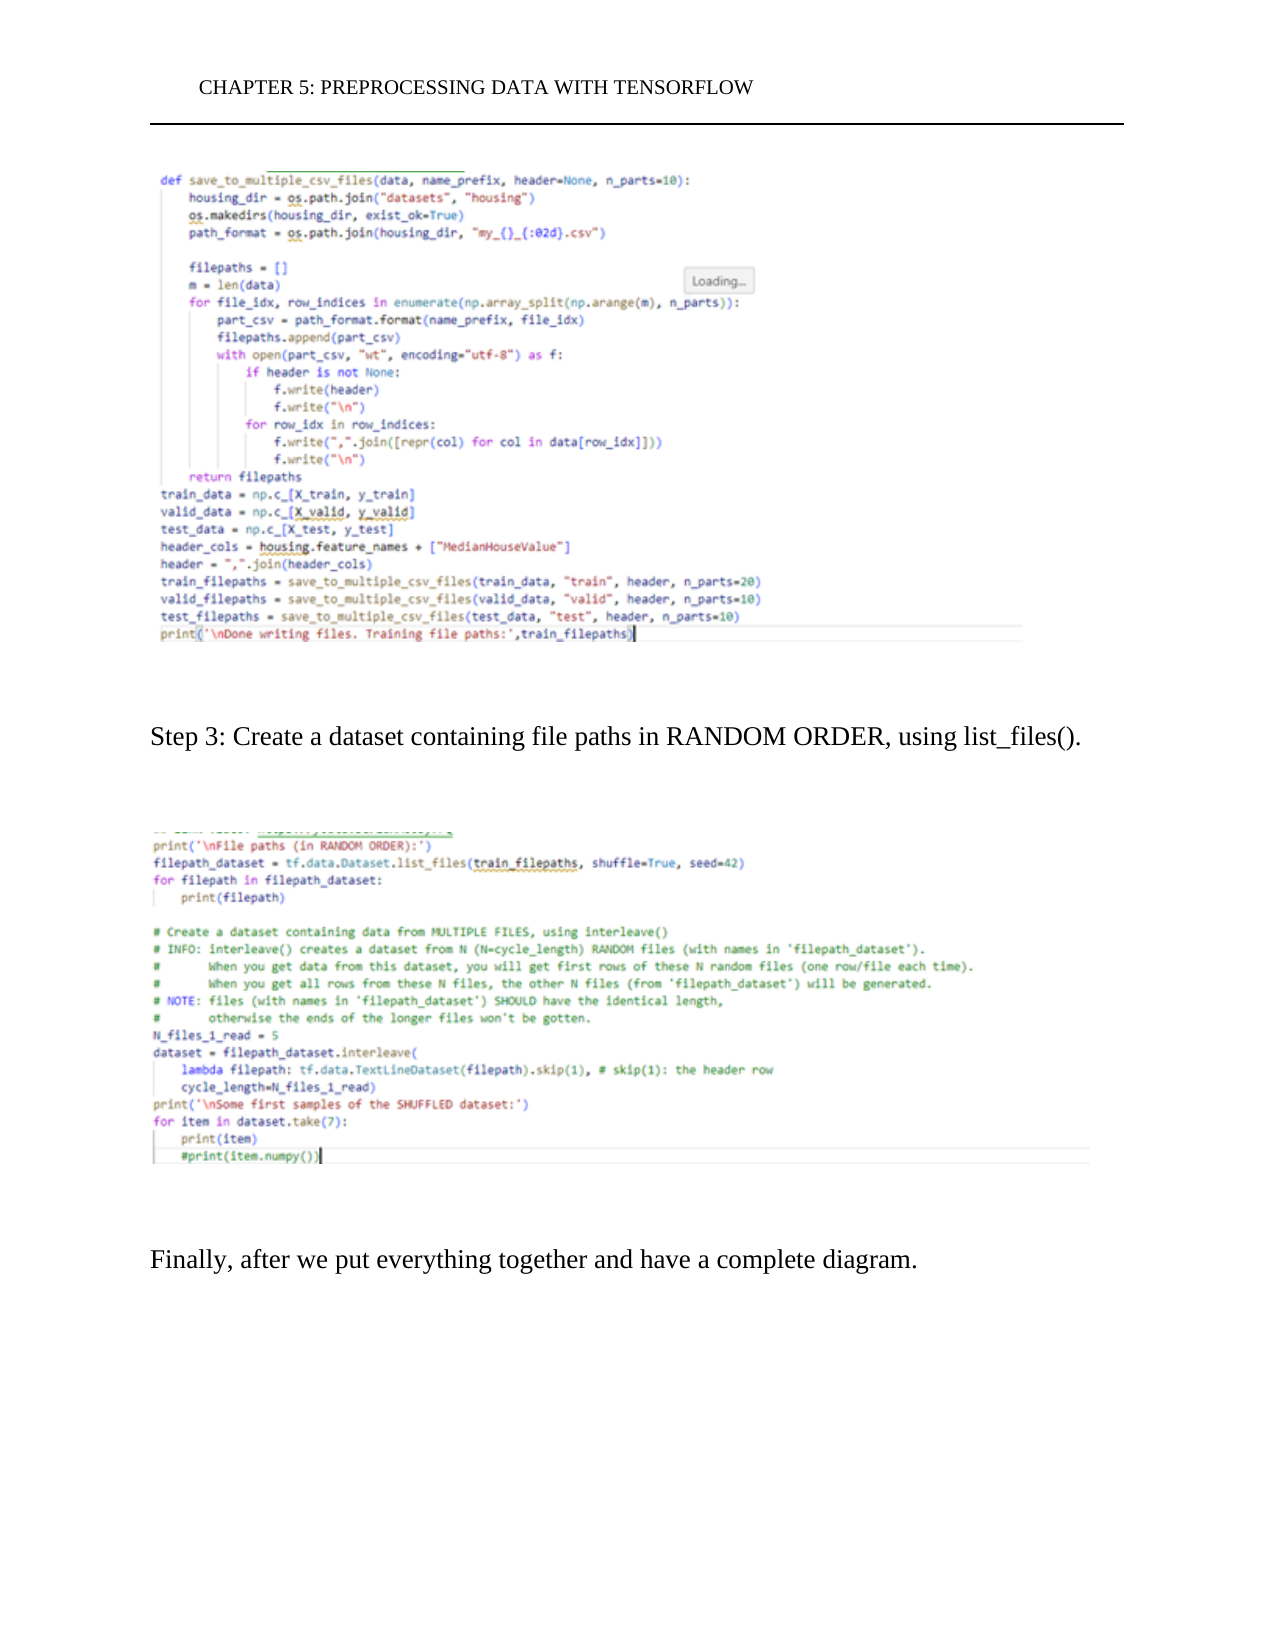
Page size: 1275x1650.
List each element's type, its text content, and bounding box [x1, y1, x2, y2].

text Finally, after we put everything together and have a complete diagram. [150, 1243, 1125, 1274]
picture [150, 832, 1090, 1164]
picture [150, 171, 1023, 642]
text Step 3: Create a dataset containing file paths in RANDOM ORDER, using list_files(). [150, 721, 1125, 752]
